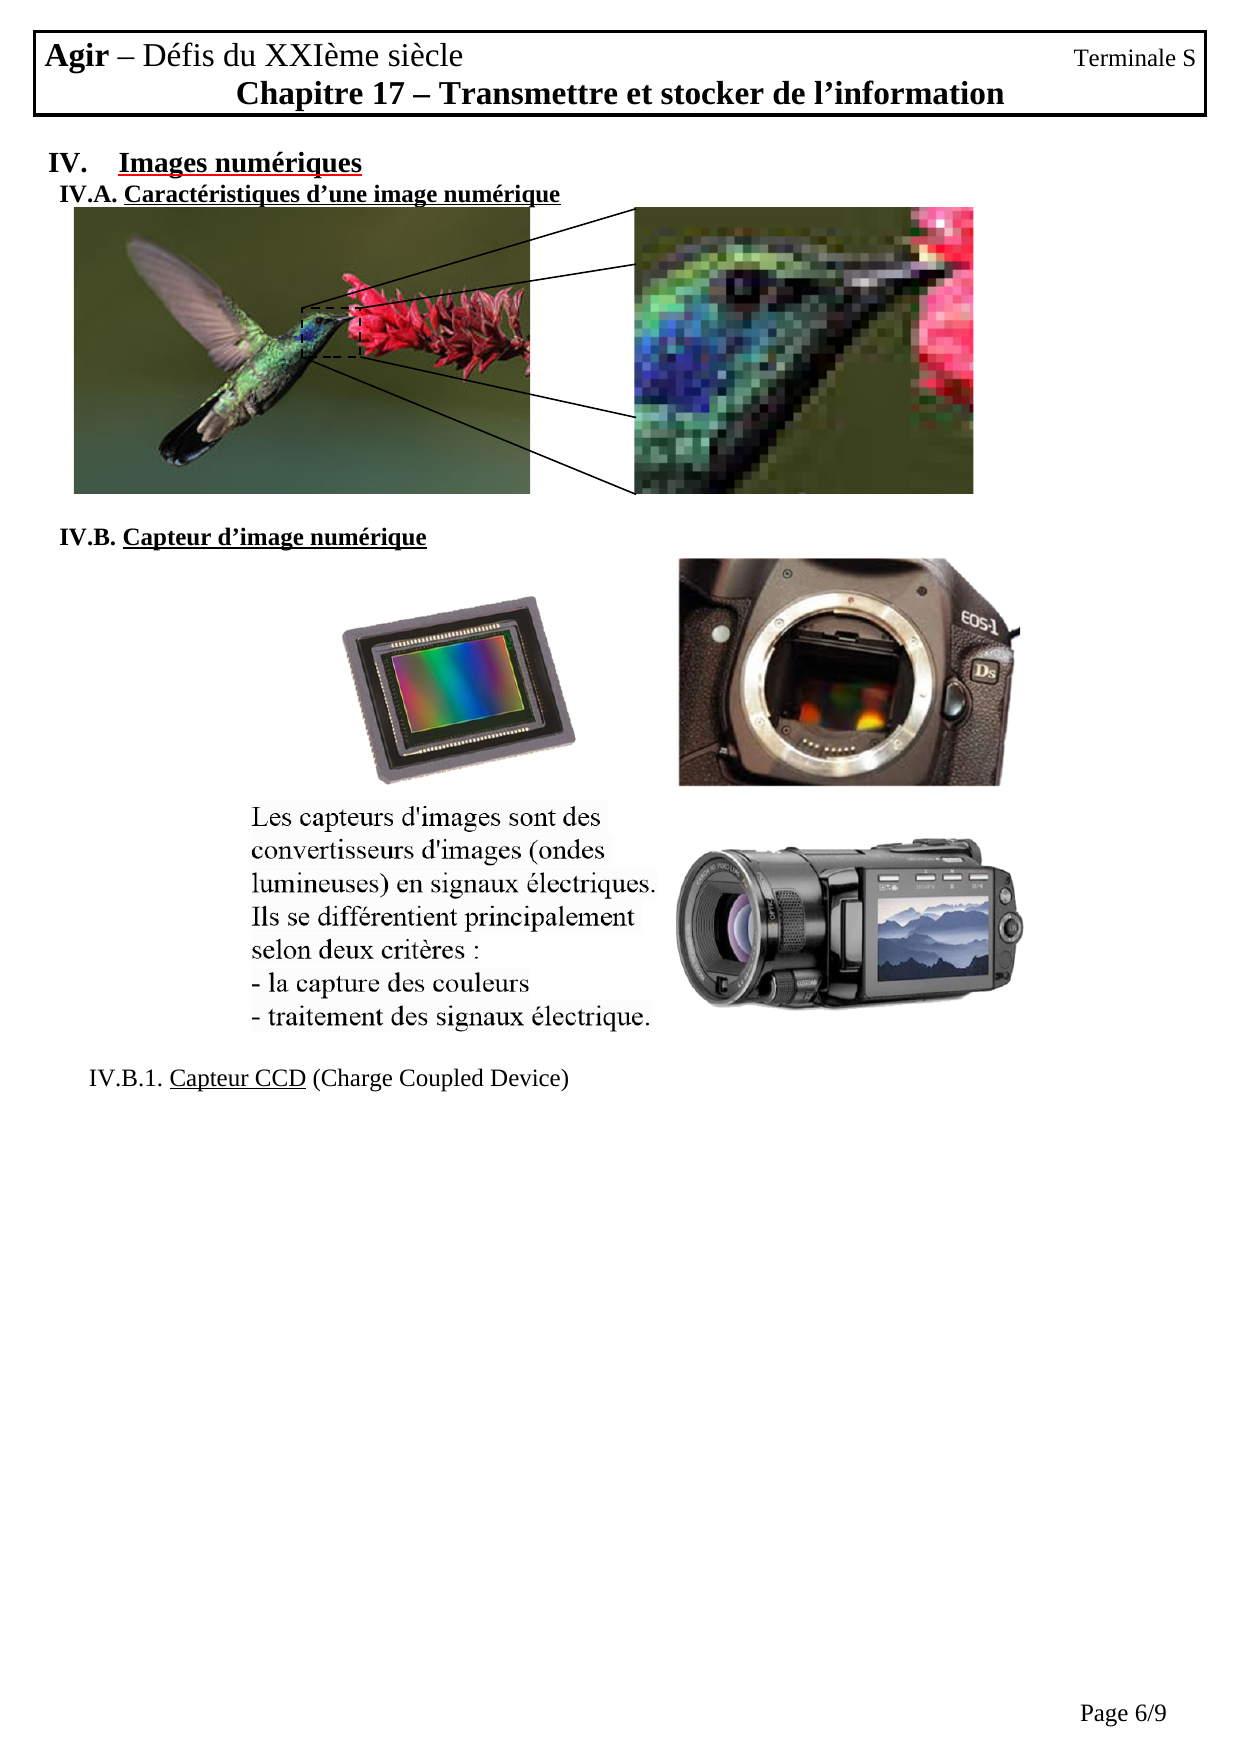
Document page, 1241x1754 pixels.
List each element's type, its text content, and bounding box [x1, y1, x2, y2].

text IV.B. Capteur d’image numérique [59, 522, 1196, 551]
list Images numériques [48, 145, 1196, 179]
picture [244, 551, 1026, 1034]
picture [634, 207, 974, 494]
text IV.A. Caractéristiques d’une image numérique [59, 179, 1196, 208]
picture [73, 207, 531, 494]
text IV.B.1. Capteur CCD (Charge Coupled Device) [89, 1063, 1196, 1091]
